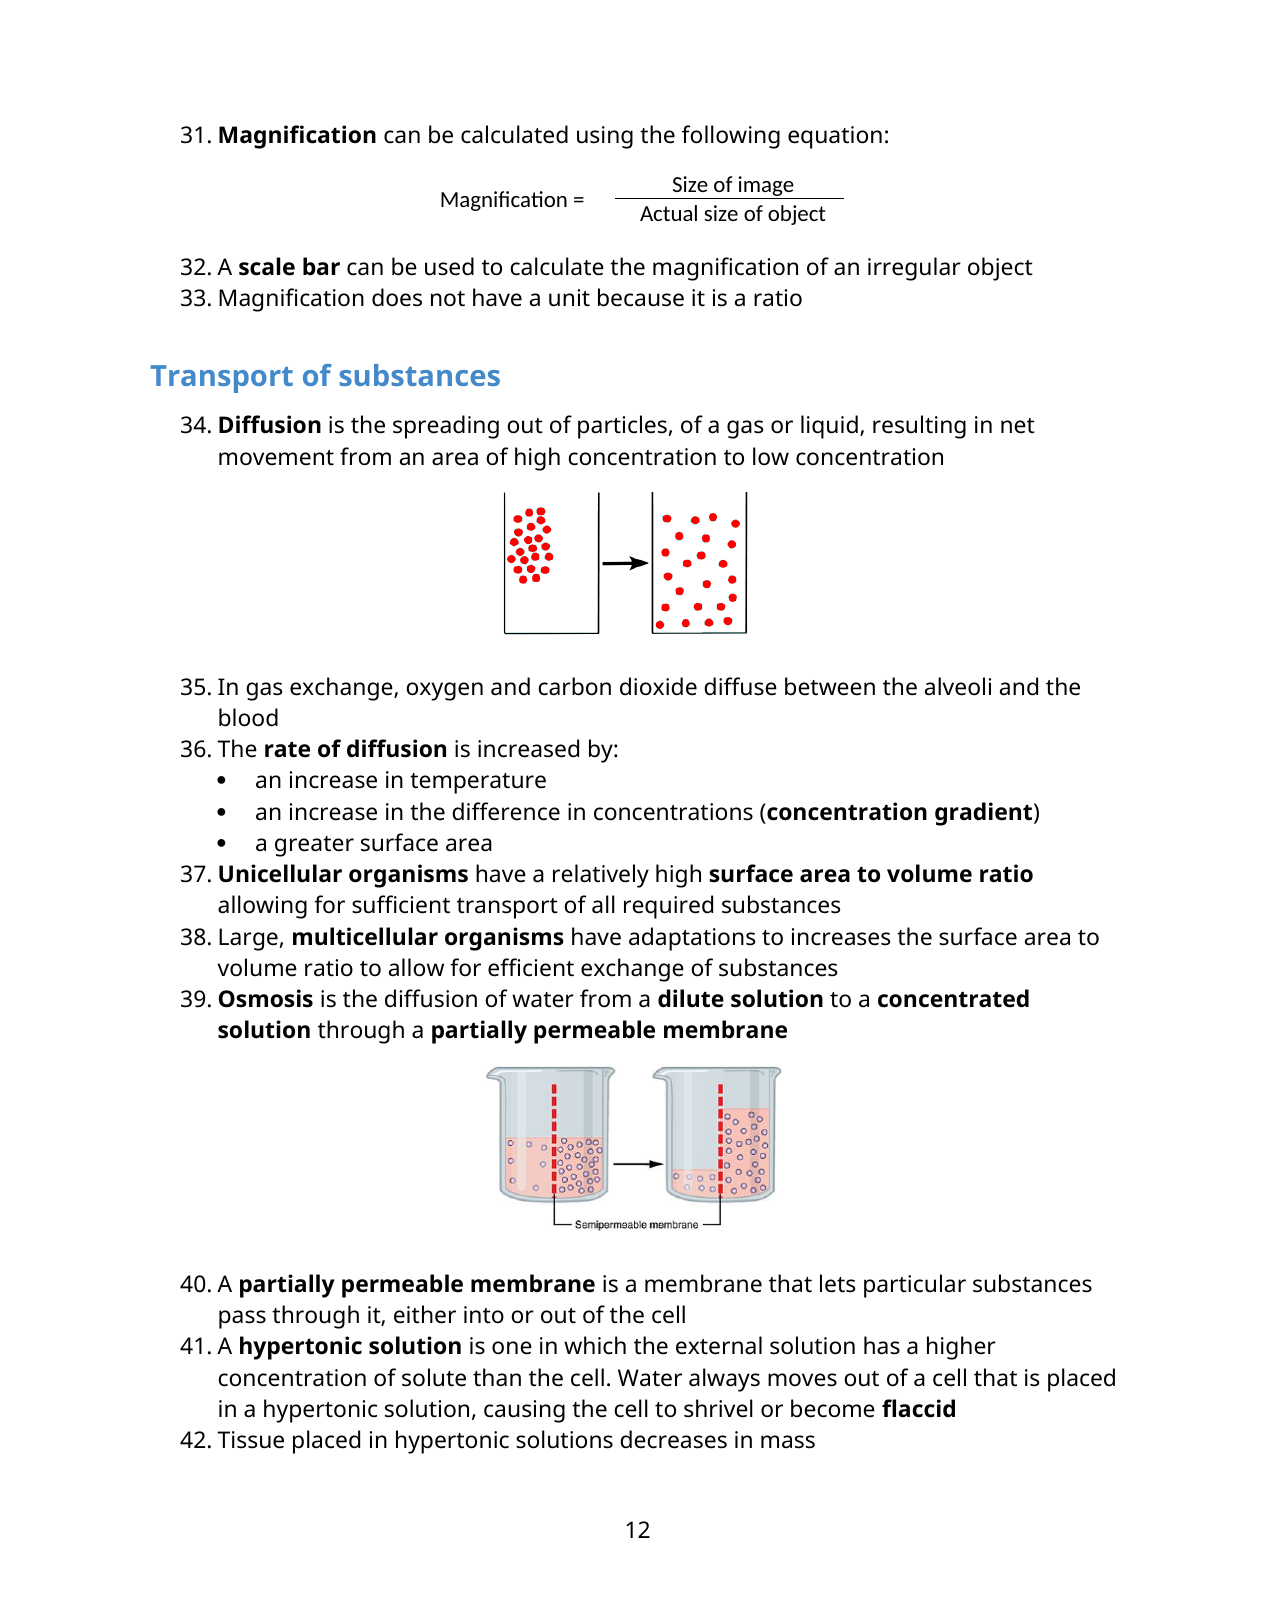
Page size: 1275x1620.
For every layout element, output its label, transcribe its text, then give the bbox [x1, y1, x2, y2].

list Magnification does not have a unit because it is a ratio [180, 282, 1125, 313]
list The rate of diffusion is increased by: [180, 733, 1125, 764]
list a greater surface area [217, 827, 1125, 858]
subtitle Transport of substances [150, 355, 1125, 395]
list A partially permeable membrane is a membrane that lets particular substances pass through it, either into or out of the cell [180, 1268, 1125, 1330]
list A hypertonic solution is one in which the external solution has a higher concentration of solute than the cell. Water always moves out of a cell that is placed in a hypertonic solution, causing the cell to shrivel or become flaccid [180, 1330, 1125, 1424]
list In gas exchange, oxygen and carbon dioxide diffuse between the alveoli and the blood [180, 671, 1125, 733]
list Tissue placed in hypertonic solutions decreases in mass [180, 1424, 1125, 1455]
list Large, multicellular organisms have adaptations to increases the surface area to volume ratio to allow for efficient exchange of substances [180, 921, 1125, 983]
list Unicellular organisms have a relatively high surface area to volume ratio allowing for sufficient transport of all required substances [180, 858, 1125, 921]
list A scale bar can be used to calculate the magnification of an irregular object [180, 251, 1125, 282]
list Diffusion is the spreading out of particles, of a gas or liquid, resulting in net movement from an area of high concentration to low concentration [180, 409, 1125, 472]
list an increase in the difference in concentrations (concentration gradient) [217, 796, 1125, 827]
list Osmosis is the diffusion of water from a dilute solution to a concentrated solution through a partially permeable membrane [180, 983, 1125, 1046]
list an increase in temperature [217, 764, 1125, 796]
list Magnification can be calculated using the following equation: [180, 118, 1125, 150]
